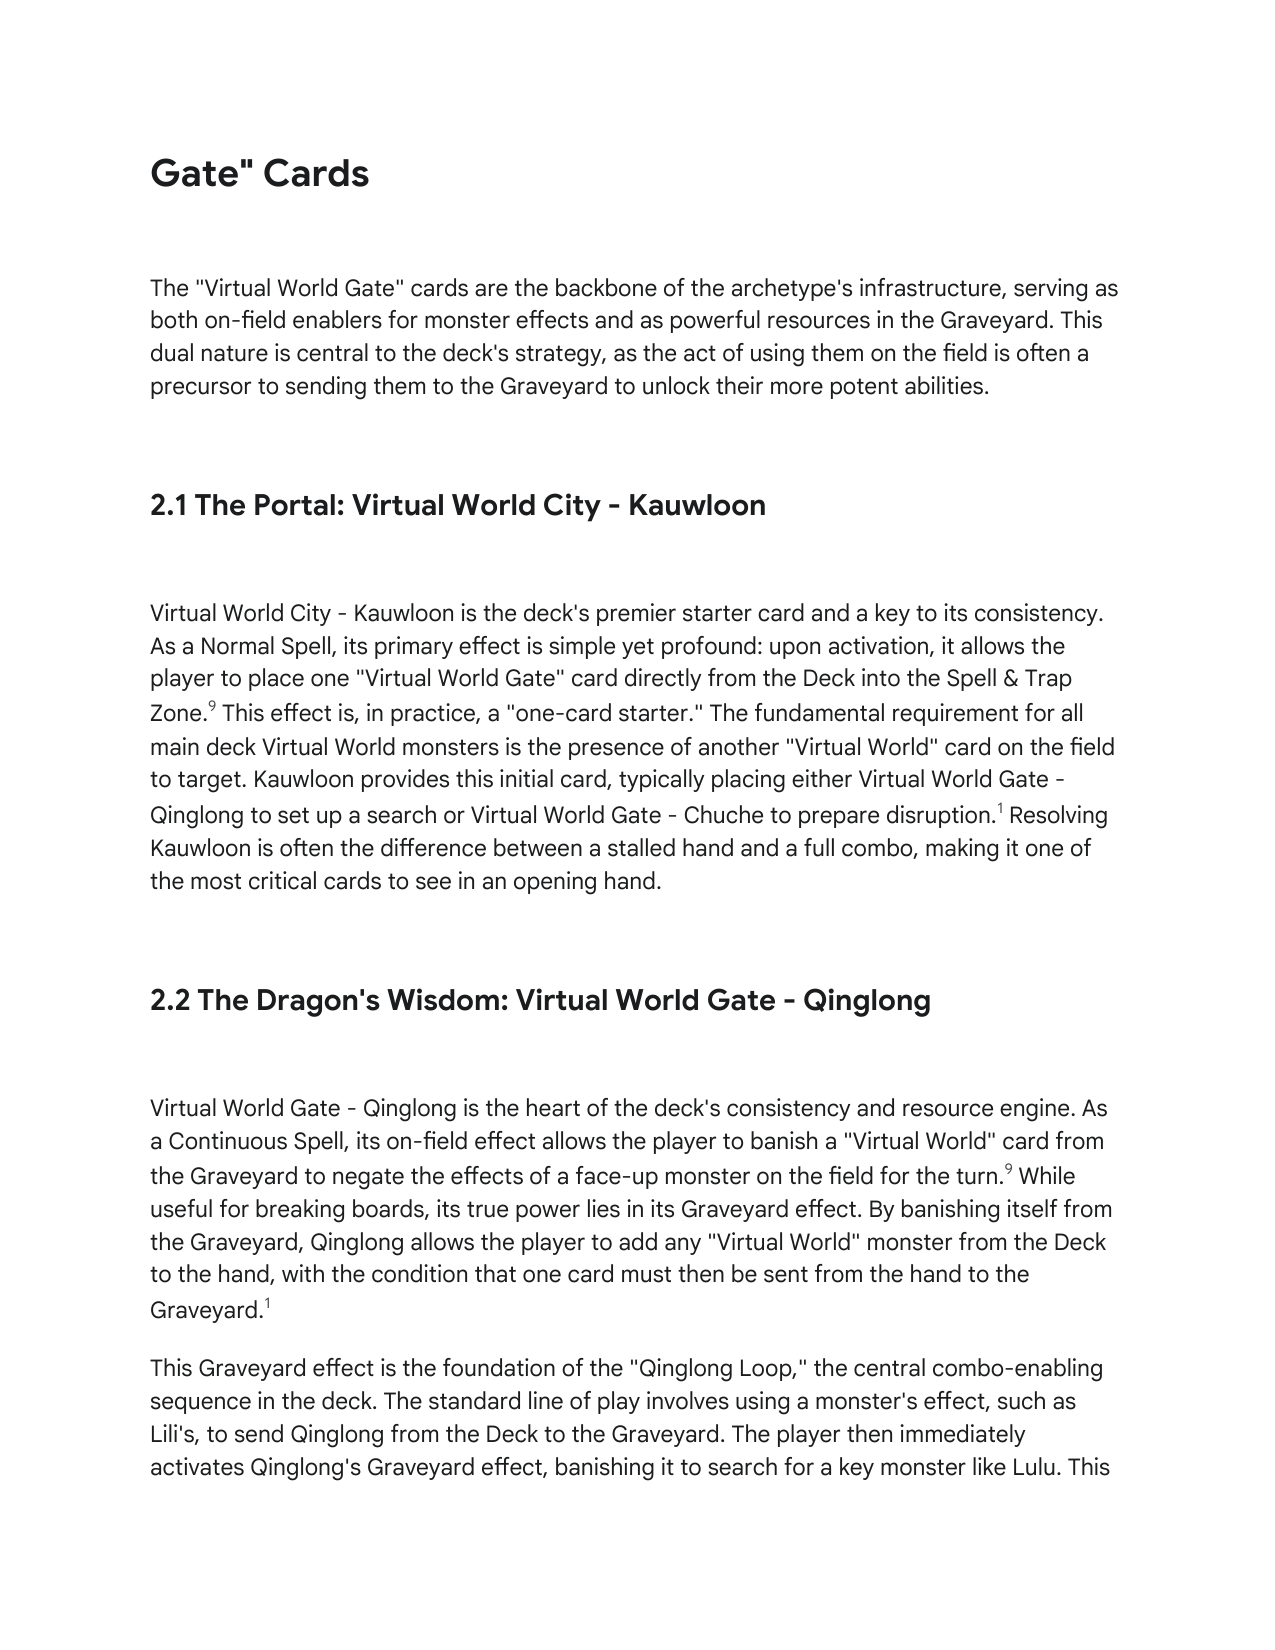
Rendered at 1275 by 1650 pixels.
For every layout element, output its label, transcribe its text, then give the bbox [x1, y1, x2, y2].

subtitle 2.2 The Dragon's Wisdom: Virtual World Gate - Qinglong [150, 982, 1125, 1019]
text Virtual World City - Kauwloon is the deck's premier starter card and a key to its consistency. As a Normal Spell, its primary effect is simple yet profound: upon activation, it allows the player to place one "Virtual World Gate" card directly from the Deck into the Spell & Trap Zone.9 This effect is, in practice, a "one-card starter." The fundamental requirement for all main deck Virtual World monsters is the presence of another "Virtual World" card on the field to target. Kauwloon provides this initial card, typically placing either Virtual World Gate - Qinglong to set up a search or Virtual World Gate - Chuche to prepare disruption.1 Resolving Kauwloon is often the difference between a stalled hand and a full combo, making it one of the most critical cards to see in an opening hand. [150, 599, 1125, 896]
subtitle 2.1 The Portal: Virtual World City - Kauwloon [150, 487, 1125, 524]
text The "Virtual World Gate" cards are the backbone of the archetype's infrastructure, serving as both on-field enablers for monster effects and as powerful resources in the Graveyard. This dual nature is central to the deck's strategy, as the act of using them on the field is often a precursor to sending them to the Graveyard to unlock their more potent abilities. [150, 274, 1125, 401]
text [150, 1354, 1125, 1481]
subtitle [150, 150, 1125, 197]
text Virtual World Gate - Qinglong is the heart of the deck's consistency and resource engine. As a Continuous Spell, its on-field effect allows the player to banish a "Virtual World" card from the Graveyard to negate the effects of a face-up monster on the field for the turn.9 While useful for breaking boards, its true power lies in its Graveyard effect. By banishing itself from the Graveyard, Qinglong allows the player to add any "Virtual World" monster from the Deck to the hand, with the condition that one card must then be sent from the hand to the Graveyard.1 [150, 1094, 1125, 1325]
